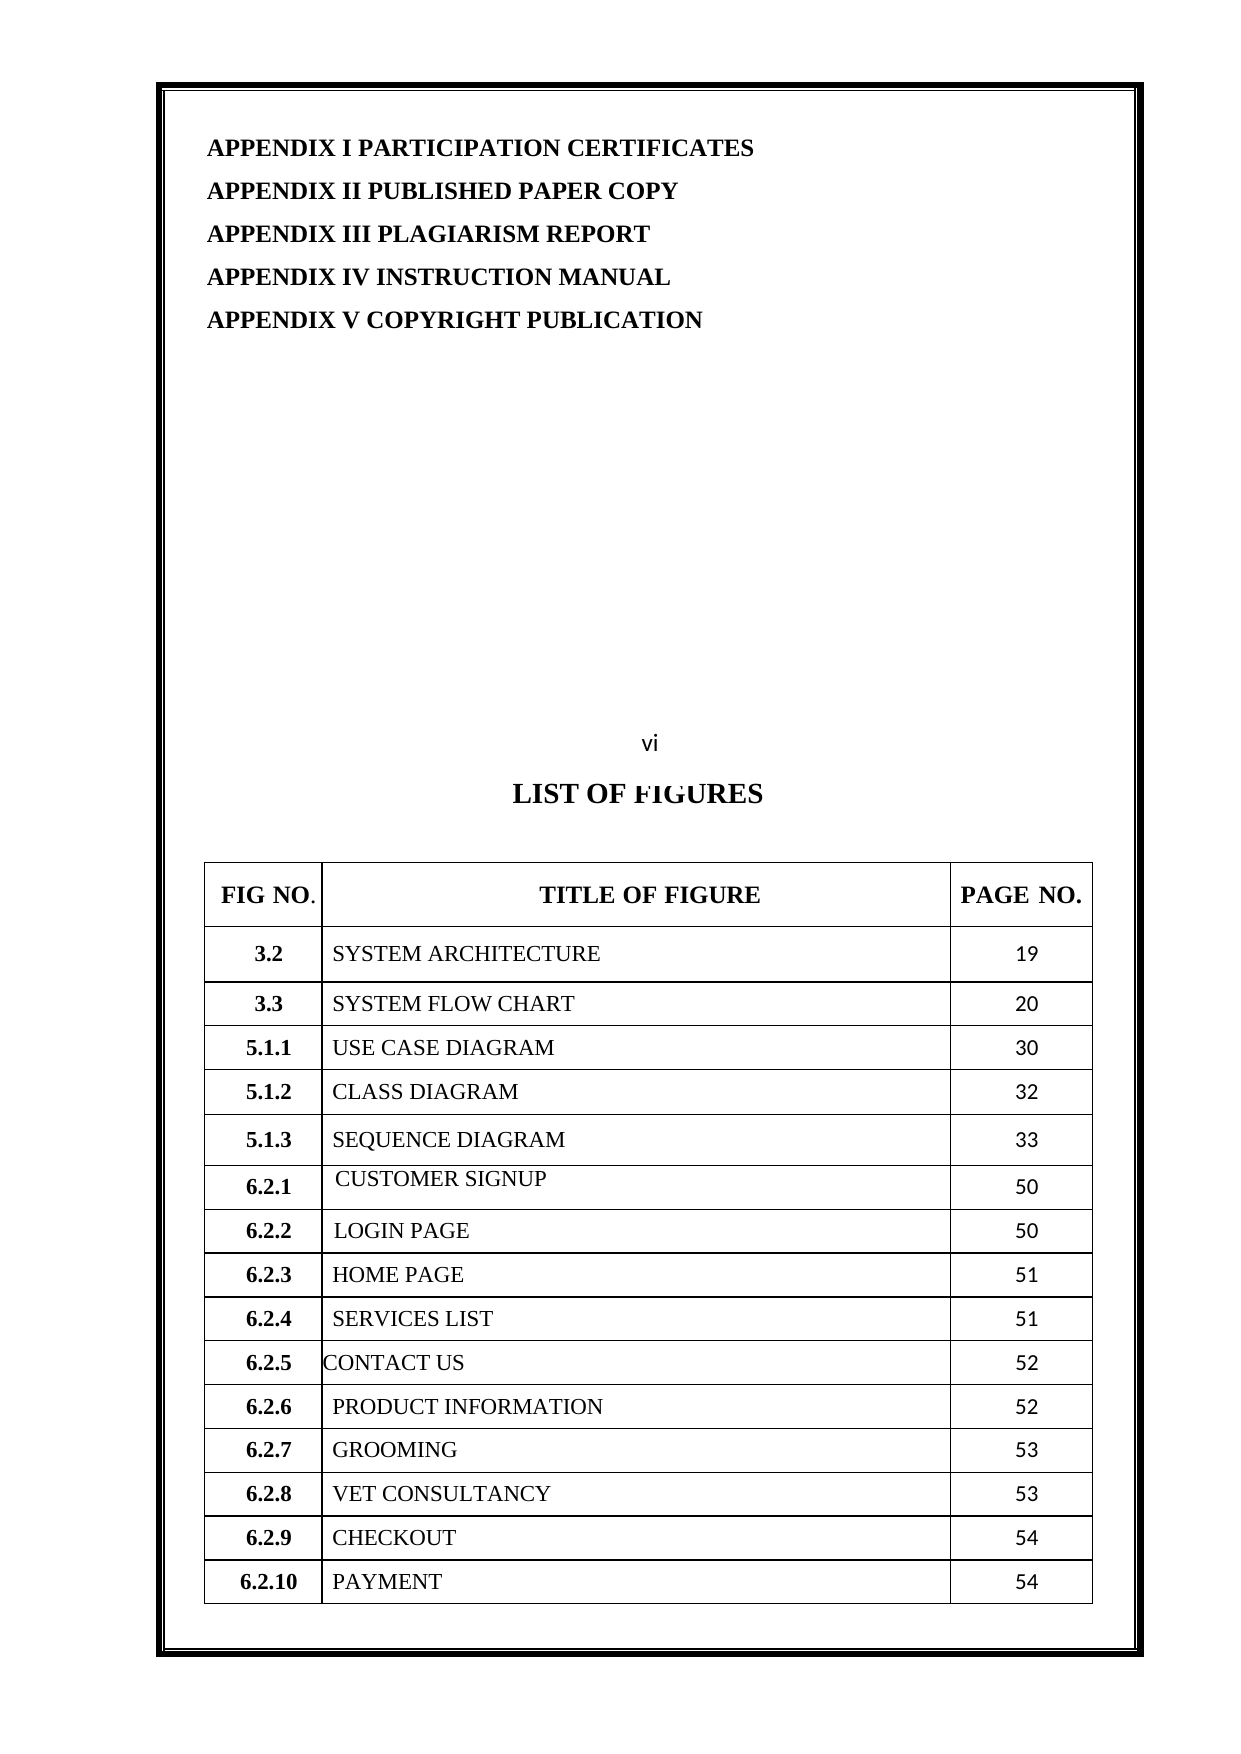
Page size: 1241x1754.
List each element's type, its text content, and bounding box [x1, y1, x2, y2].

text APPENDIX IV INSTRUCTION MANUAL [207, 262, 1093, 291]
table_cell 54 [951, 1561, 1092, 1603]
text APPENDIX III PLAGIARISM REPORT [207, 219, 1093, 248]
table_cell 5.1.3 [205, 1115, 321, 1164]
table_cell VET CONSULTANCY [323, 1473, 950, 1515]
table_cell 5.1.2 [205, 1070, 321, 1114]
table_cell 6.2.2 [205, 1210, 321, 1252]
table_cell 3.3 [205, 983, 321, 1025]
table_cell LOGIN PAGE [323, 1210, 950, 1252]
table_cell GROOMING [323, 1429, 950, 1472]
table_cell SERVICES LIST [323, 1298, 950, 1340]
table_cell 6.2.3 [205, 1254, 321, 1296]
table_cell 6.2.5 [205, 1341, 321, 1384]
table_cell USE CASE DIAGRAM [323, 1026, 950, 1069]
table_cell 6.2.10 [205, 1561, 321, 1603]
table_cell 3.2 [205, 927, 321, 981]
table_header FIG NO. [205, 863, 321, 926]
table_cell 54 [951, 1517, 1092, 1559]
table_cell 6.2.4 [205, 1298, 321, 1340]
table_cell 19 [951, 927, 1092, 981]
table_cell 33 [951, 1115, 1092, 1164]
table_cell 51 [951, 1254, 1092, 1296]
table_cell SEQUENCE DIAGRAM [323, 1115, 950, 1164]
table_cell 6.2.8 [205, 1473, 321, 1515]
table_cell 53 [951, 1429, 1092, 1472]
table_cell 5.1.1 [205, 1026, 321, 1069]
table_cell 52 [951, 1341, 1092, 1384]
table_cell PAYMENT [323, 1561, 950, 1603]
table_cell 20 [951, 983, 1092, 1025]
table_cell CUSTOMER SIGNUP [323, 1166, 950, 1208]
text APPENDIX I PARTICIPATION CERTIFICATES [207, 133, 1093, 162]
table_cell 6.2.6 [205, 1385, 321, 1428]
table_cell 6.2.1 [205, 1166, 321, 1208]
table_header PAGE NO. [951, 863, 1092, 926]
table_cell 6.2.7 [205, 1429, 321, 1472]
table_cell 32 [951, 1070, 1092, 1114]
table_cell SYSTEM ARCHITECTURE [323, 927, 950, 981]
table_cell 6.2.9 [205, 1517, 321, 1559]
table_cell 50 [951, 1166, 1092, 1208]
table_cell 52 [951, 1385, 1092, 1428]
table_cell CONTACT US [323, 1341, 950, 1384]
table_cell PRODUCT INFORMATION [323, 1385, 950, 1428]
table_cell 50 [951, 1210, 1092, 1252]
subtitle LIST OF FIGURES [207, 776, 858, 810]
table_cell 51 [951, 1298, 1092, 1340]
table_cell 30 [951, 1026, 1092, 1069]
table_header TITLE OF FIGURE [323, 863, 950, 926]
text APPENDIX V COPYRIGHT PUBLICATION [207, 305, 1093, 334]
table_cell CHECKOUT [323, 1517, 950, 1559]
table_cell HOME PAGE [323, 1254, 950, 1296]
table_cell CLASS DIAGRAM [323, 1070, 950, 1114]
table_cell 53 [951, 1473, 1092, 1515]
table_cell SYSTEM FLOW CHART [323, 983, 950, 1025]
text APPENDIX II PUBLISHED PAPER COPY [207, 176, 1093, 205]
